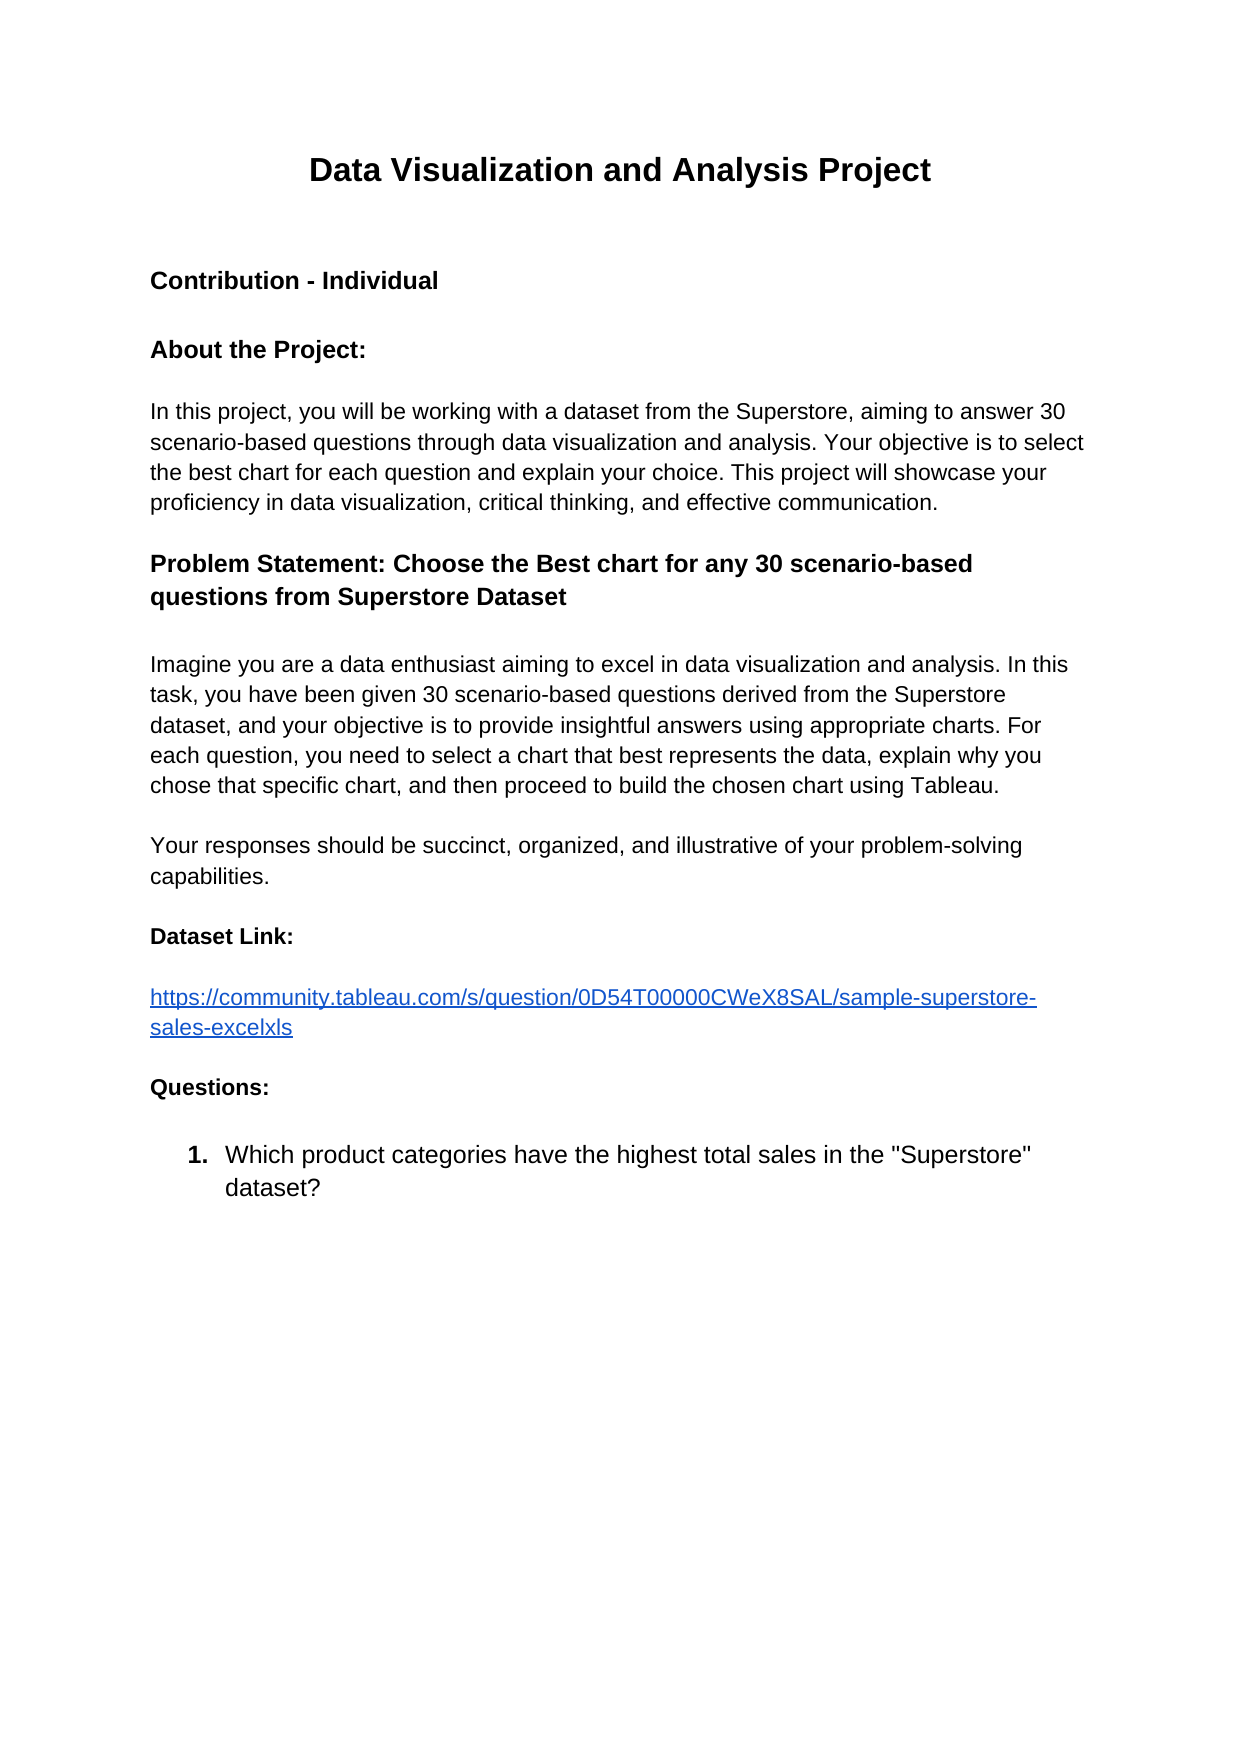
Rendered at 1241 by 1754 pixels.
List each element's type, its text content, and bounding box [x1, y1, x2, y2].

text Problem Statement: Choose the Best chart for any 30 scenario-based questions from Superstore Dataset [150, 549, 1090, 611]
text Imagine you are a data enthusiast aiming to excel in data visualization and analysis. In this task, you have been given 30 scenario-based questions derived from the Superstore dataset, and your objective is to provide insightful answers using appropriate charts. For each question, you need to select a chart that best represents the data, explain why you chose that specific chart, and then proceed to build the chosen chart using Tableau. [150, 651, 1090, 798]
text Your responses should be succinct, organized, and illustrative of your problem-solving capabilities. [150, 832, 1090, 889]
text https://community.tableau.com/s/question/0D54T00000CWeX8SAL/sample-superstore-sales-excelxls [150, 983, 1090, 1040]
text Dataset Link: [150, 923, 1090, 980]
text Data Visualization and Analysis Project [150, 150, 1090, 188]
text About the Project: [150, 335, 1090, 364]
text Contribution - Individual [150, 266, 1090, 295]
list Which product categories have the highest total sales in the "Superstore" dataset? [187, 1140, 1090, 1202]
text Questions: [150, 1074, 1090, 1101]
text In this project, you will be working with a dataset from the Superstore, aiming to answer 30 scenario-based questions through data visualization and analysis. Your objective is to select the best chart for each question and explain your choice. This project will showcase your proficiency in data visualization, critical thinking, and effective communication. [150, 398, 1090, 515]
